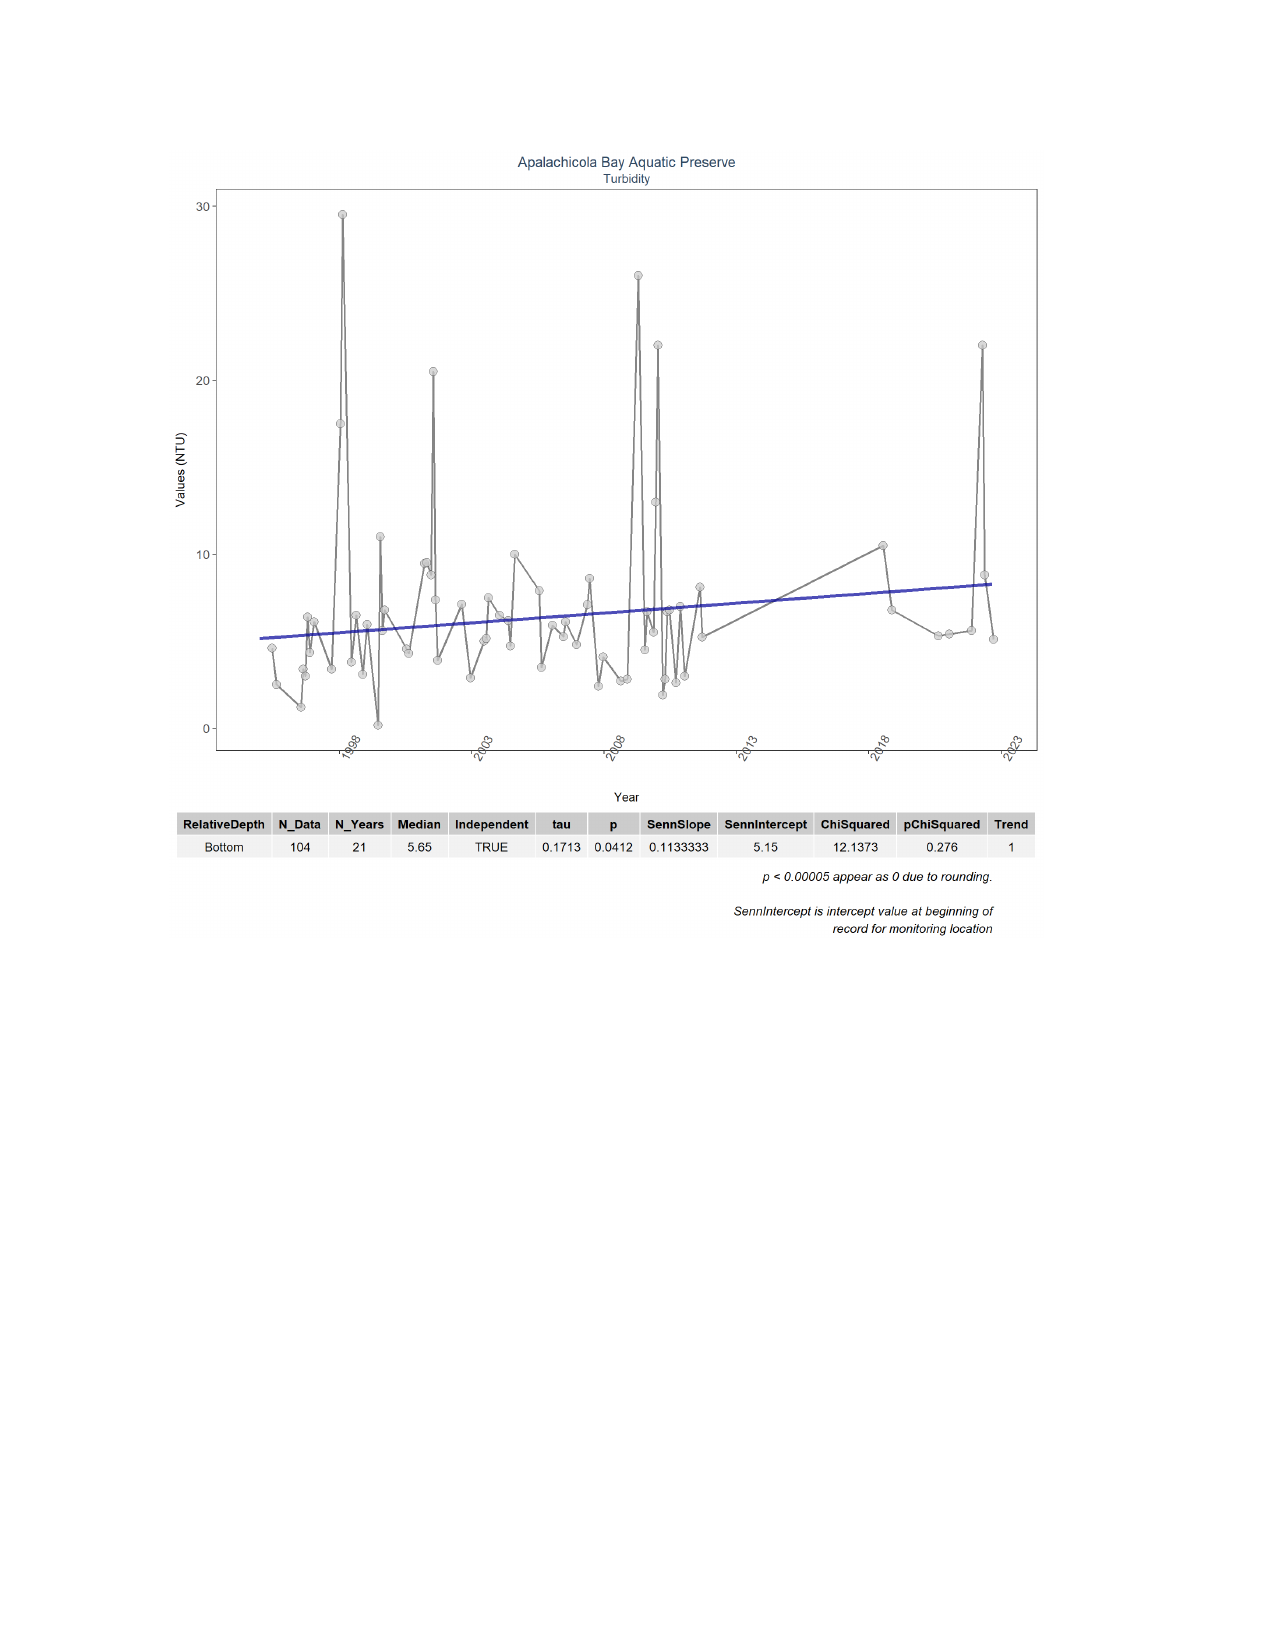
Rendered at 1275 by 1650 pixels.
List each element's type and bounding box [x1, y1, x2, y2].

picture [168, 150, 1044, 938]
